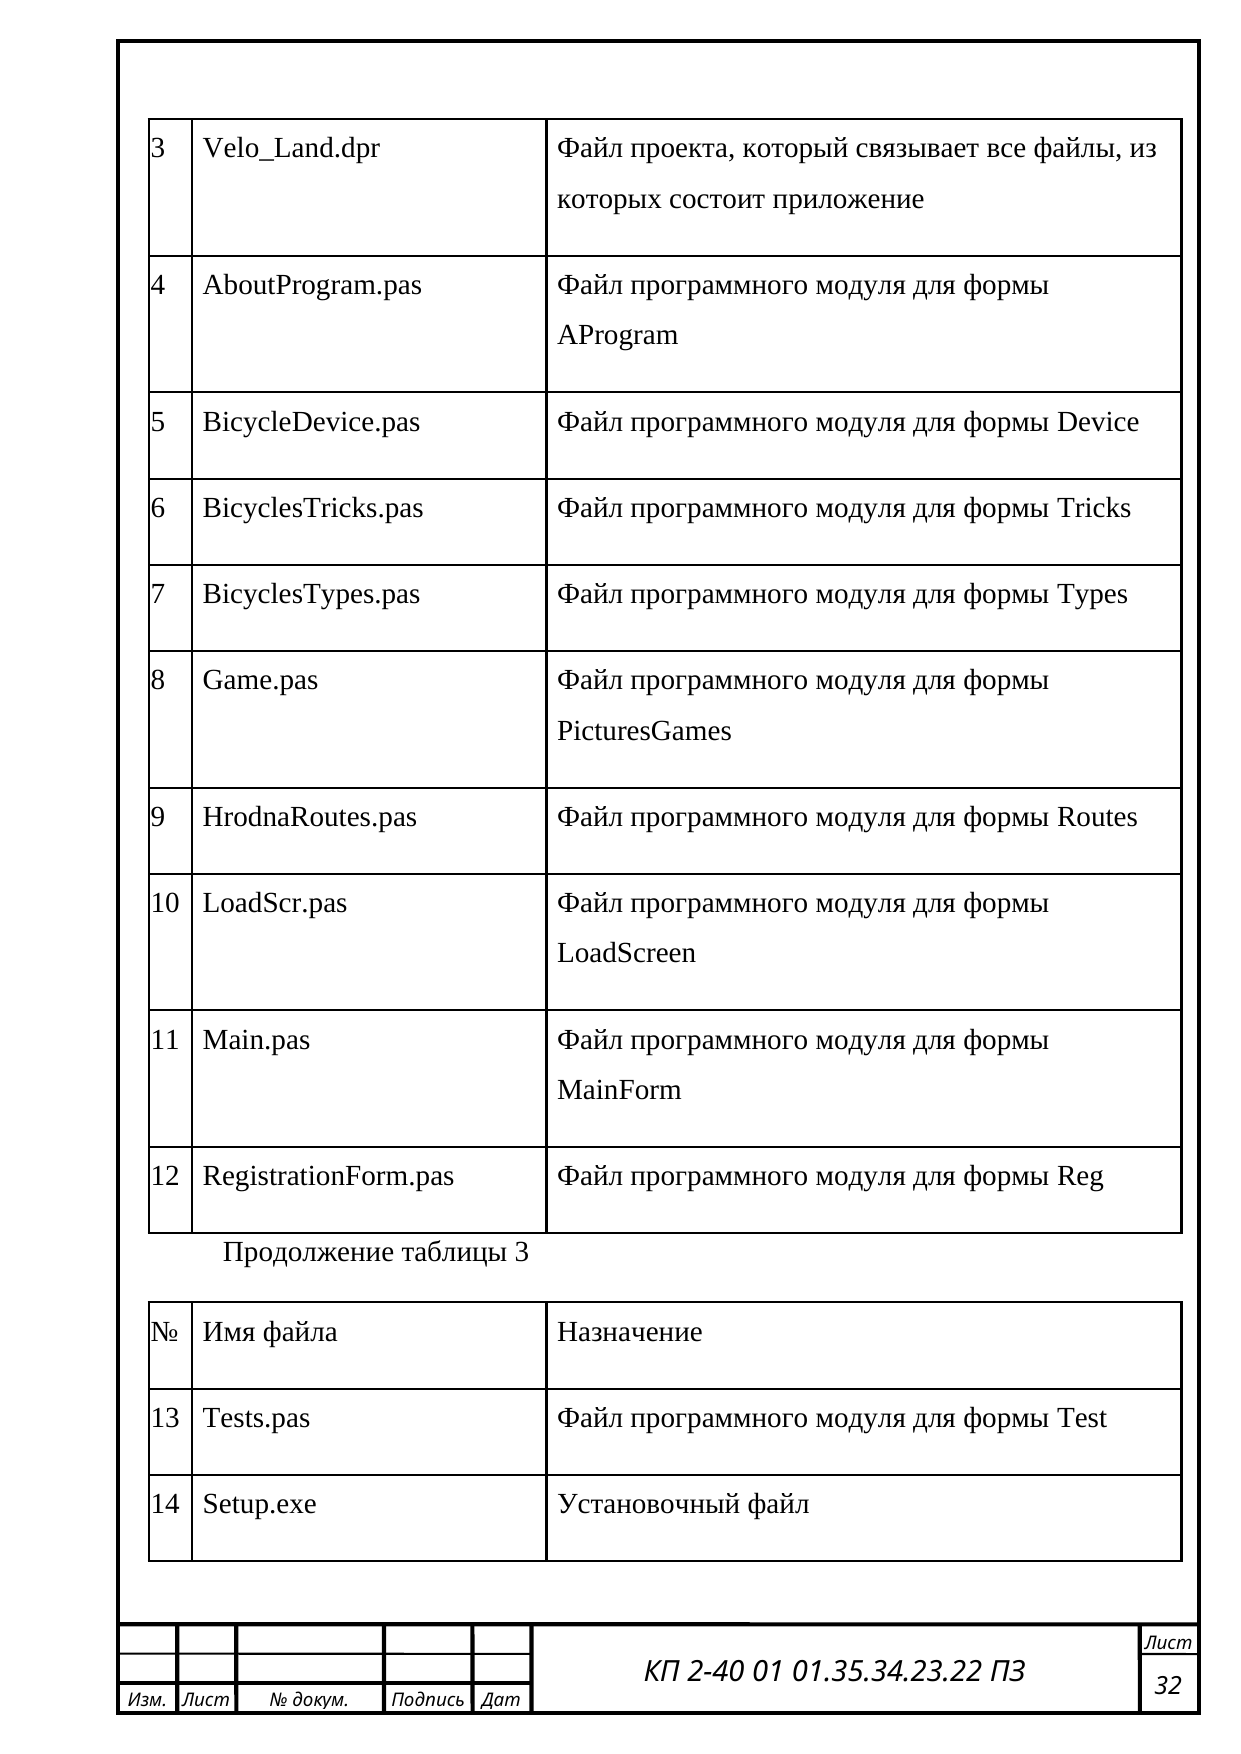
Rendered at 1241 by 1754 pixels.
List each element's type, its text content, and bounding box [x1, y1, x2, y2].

table_cell BicyclesTypes.pas [193, 566, 545, 650]
table_cell Game.pas [193, 652, 545, 787]
table_cell HrodnaRoutes.pas [193, 789, 545, 873]
table_cell Файл проекта, который связывает все файлы, из которых состоит приложение [548, 120, 1180, 255]
table_cell BicycleDevice.pas [193, 393, 545, 477]
table_cell Tests.pas [193, 1390, 545, 1474]
table_cell 7 [150, 566, 191, 650]
table_header Назначение [548, 1303, 1180, 1387]
table_cell LoadScr.pas [193, 875, 545, 1009]
table_header Имя файла [193, 1303, 545, 1387]
table_cell 8 [150, 652, 191, 787]
table_cell Setup.exe [193, 1476, 545, 1560]
table_cell 3 [150, 120, 191, 255]
table_cell 14 [150, 1476, 191, 1560]
table_cell 11 [150, 1011, 191, 1146]
table_cell Файл программного модуля для формы Tricks [548, 480, 1180, 564]
table_cell 4 [150, 257, 191, 391]
table_cell Файл программного модуля для формы Reg [548, 1148, 1180, 1232]
table_cell 12 [150, 1148, 191, 1232]
table_cell 13 [150, 1390, 191, 1474]
table_cell Файл программного модуля для формы Device [548, 393, 1180, 477]
text Продолжение таблицы 3 [148, 1234, 1181, 1268]
table_header № [150, 1303, 191, 1387]
table_cell Файл программного модуля для формы AProgram [548, 257, 1180, 391]
table_cell 6 [150, 480, 191, 564]
table_cell Файл программного модуля для формы Test [548, 1390, 1180, 1474]
table_cell Velo_Land.dpr [193, 120, 545, 255]
table_cell 5 [150, 393, 191, 477]
table_cell Файл программного модуля для формы PicturesGames [548, 652, 1180, 787]
table_cell Установочный файл [548, 1476, 1180, 1560]
table_cell Файл программного модуля для формы Types [548, 566, 1180, 650]
table_cell Файл программного модуля для формы MainForm [548, 1011, 1180, 1146]
table_cell RegistrationForm.pas [193, 1148, 545, 1232]
table_cell Main.pas [193, 1011, 545, 1146]
table_cell Файл программного модуля для формы LoadScreen [548, 875, 1180, 1009]
table_cell Файл программного модуля для формы Routes [548, 789, 1180, 873]
table_cell 10 [150, 875, 191, 1009]
table_cell 9 [150, 789, 191, 873]
table_cell BicyclesTricks.pas [193, 480, 545, 564]
table_cell AboutProgram.pas [193, 257, 545, 391]
